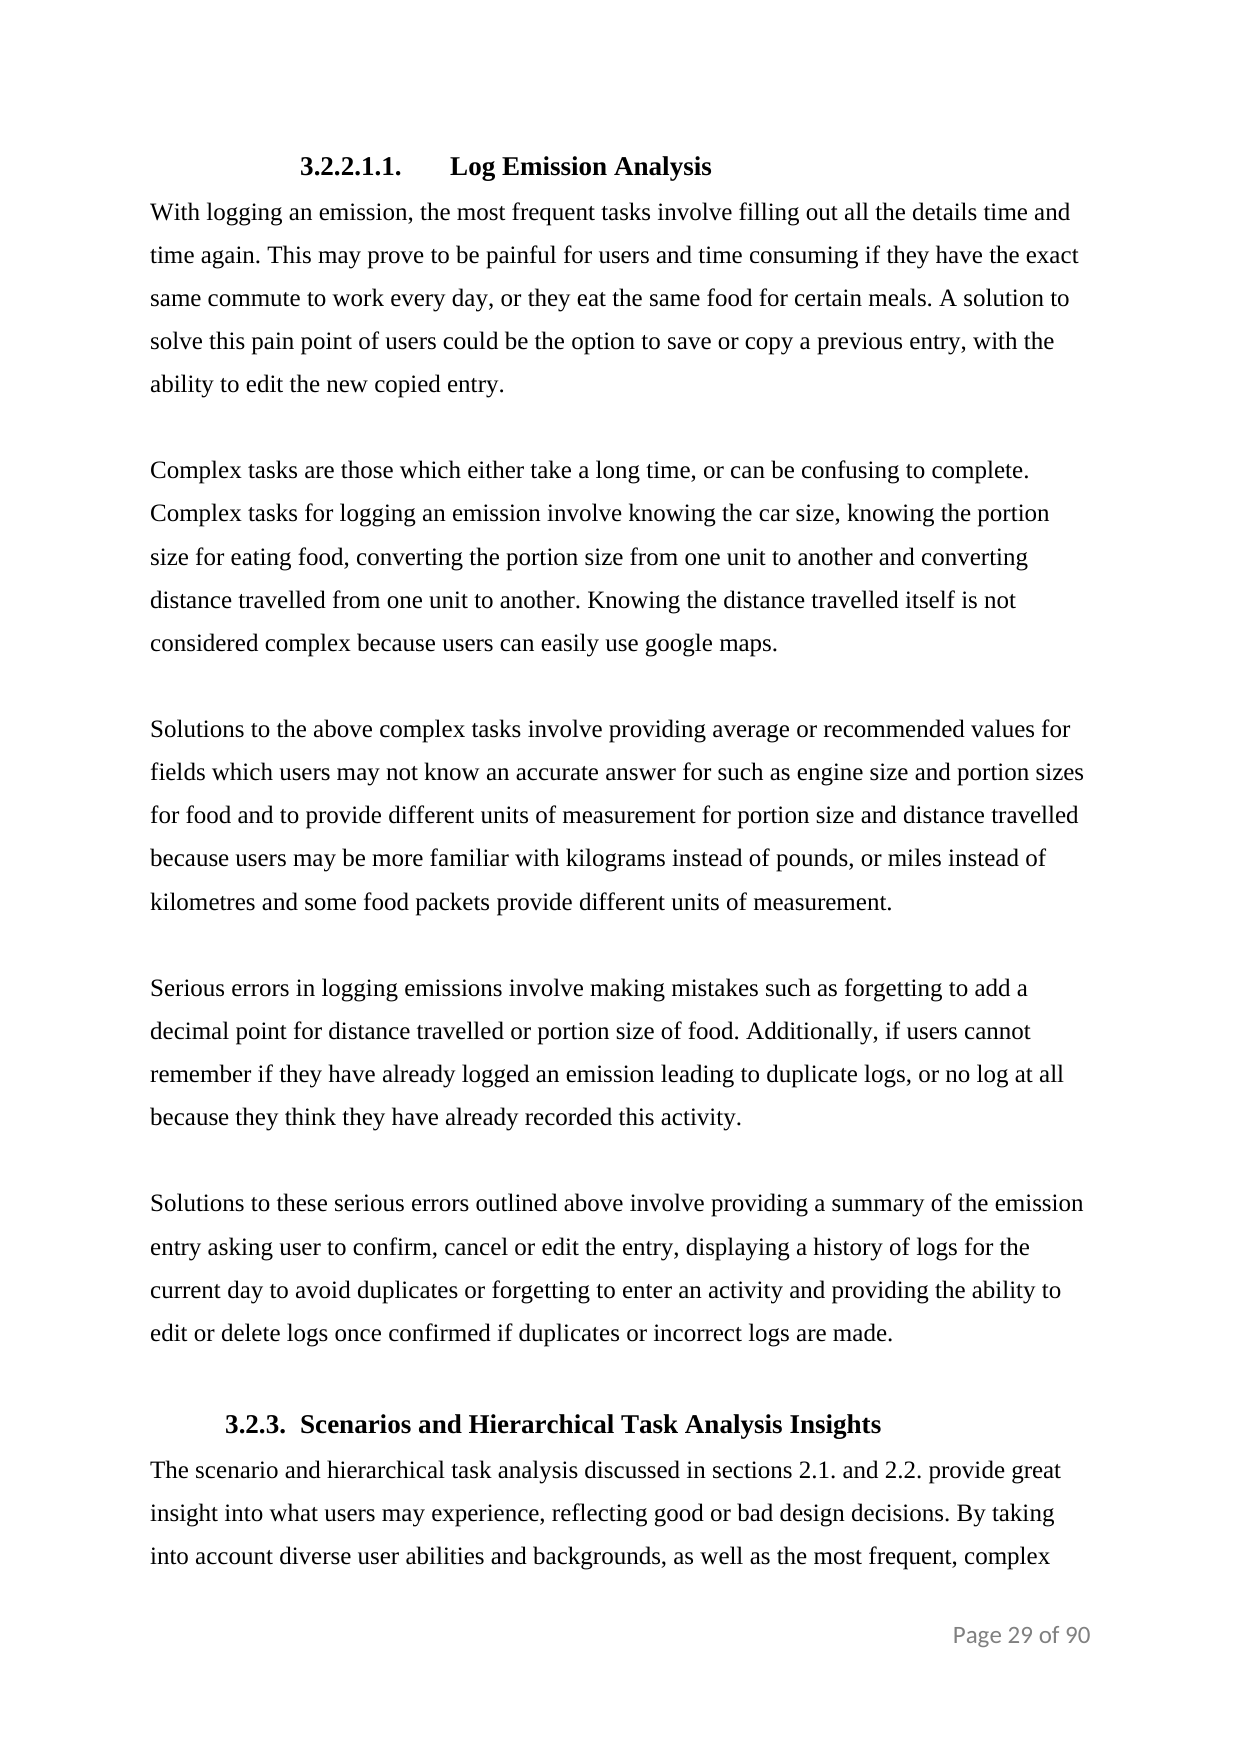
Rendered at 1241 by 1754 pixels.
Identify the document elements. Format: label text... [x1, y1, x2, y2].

text Serious errors in logging emissions involve making mistakes such as forgetting to add a decimal point for distance travelled or portion size of food. Additionally, if users cannot remember if they have already logged an emission leading to duplicate logs, or no log at all because they think they have already recorded this activity. [150, 973, 1090, 1131]
subtitle Scenarios and Hierarchical Task Analysis Insights [209, 1408, 1090, 1439]
text With logging an emission, the most frequent tasks involve filling out all the details time and time again. This may prove to be painful for users and time consuming if they have the exact same commute to work every day, or they eat the same food for certain meals. A solution to solve this pain point of users could be the option to save or copy a previous entry, with the ability to edit the new copied entry. [150, 197, 1090, 398]
text Solutions to the above complex tasks involve providing average or recommended values for fields which users may not know an accurate answer for such as engine size and portion sizes for food and to provide different units of measurement for portion size and distance travelled because users may be more familiar with kilograms instead of pounds, or miles instead of kilometres and some food packets provide different units of measurement. [150, 714, 1090, 915]
text Complex tasks are those which either take a long time, or can be confusing to complete. Complex tasks for logging an emission involve knowing the car size, knowing the portion size for eating food, converting the portion size from one unit to another and converting distance travelled from one unit to another. Knowing the distance travelled itself is not considered complex because users can easily use google maps. [150, 455, 1090, 657]
text Solutions to these serious errors outlined above involve providing a summary of the emission entry asking user to confirm, cancel or edit the entry, displaying a history of logs for the current day to avoid duplicates or forgetting to enter an activity and providing the ability to edit or delete logs once confirmed if duplicates or incorrect logs are made. [150, 1188, 1090, 1347]
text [150, 1455, 1090, 1570]
subtitle Log Emission Analysis [300, 150, 1090, 181]
